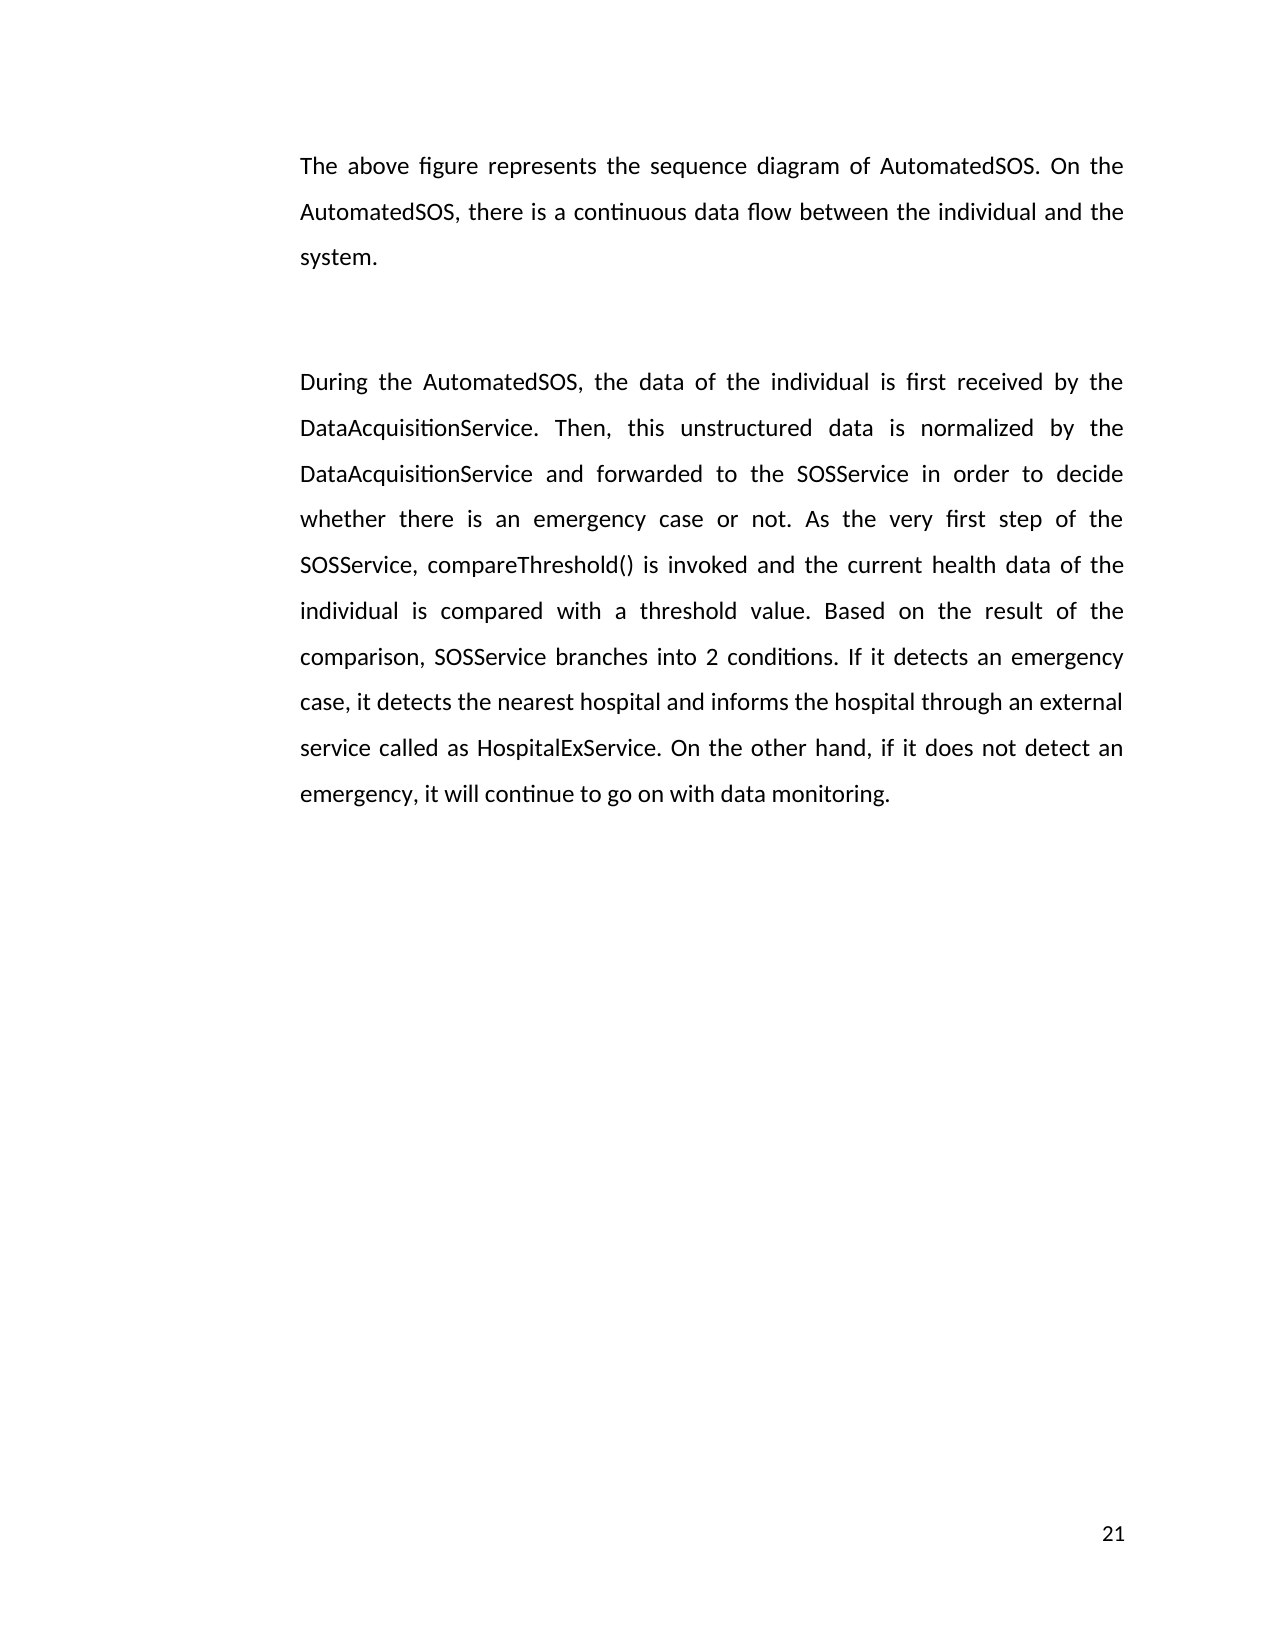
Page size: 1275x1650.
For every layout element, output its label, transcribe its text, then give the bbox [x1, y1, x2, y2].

text The above figure represents the sequence diagram of AutomatedSOS. On the AutomatedSOS, there is a continuous data flow between the individual and the system. [300, 150, 1125, 272]
text During the AutomatedSOS, the data of the individual is first received by the DataAcquisitionService. Then, this unstructured data is normalized by the DataAcquisitionService and forwarded to the SOSService in order to decide whether there is an emergency case or not. As the very first step of the SOSService, compareThreshold() is invoked and the current health data of the individual is compared with a threshold value. Based on the result of the comparison, SOSService branches into 2 conditions. If it detects an emergency case, it detects the nearest hospital and informs the hospital through an external service called as HospitalExService. On the other hand, if it does not detect an emergency, it will continue to go on with data monitoring. [300, 366, 1125, 808]
